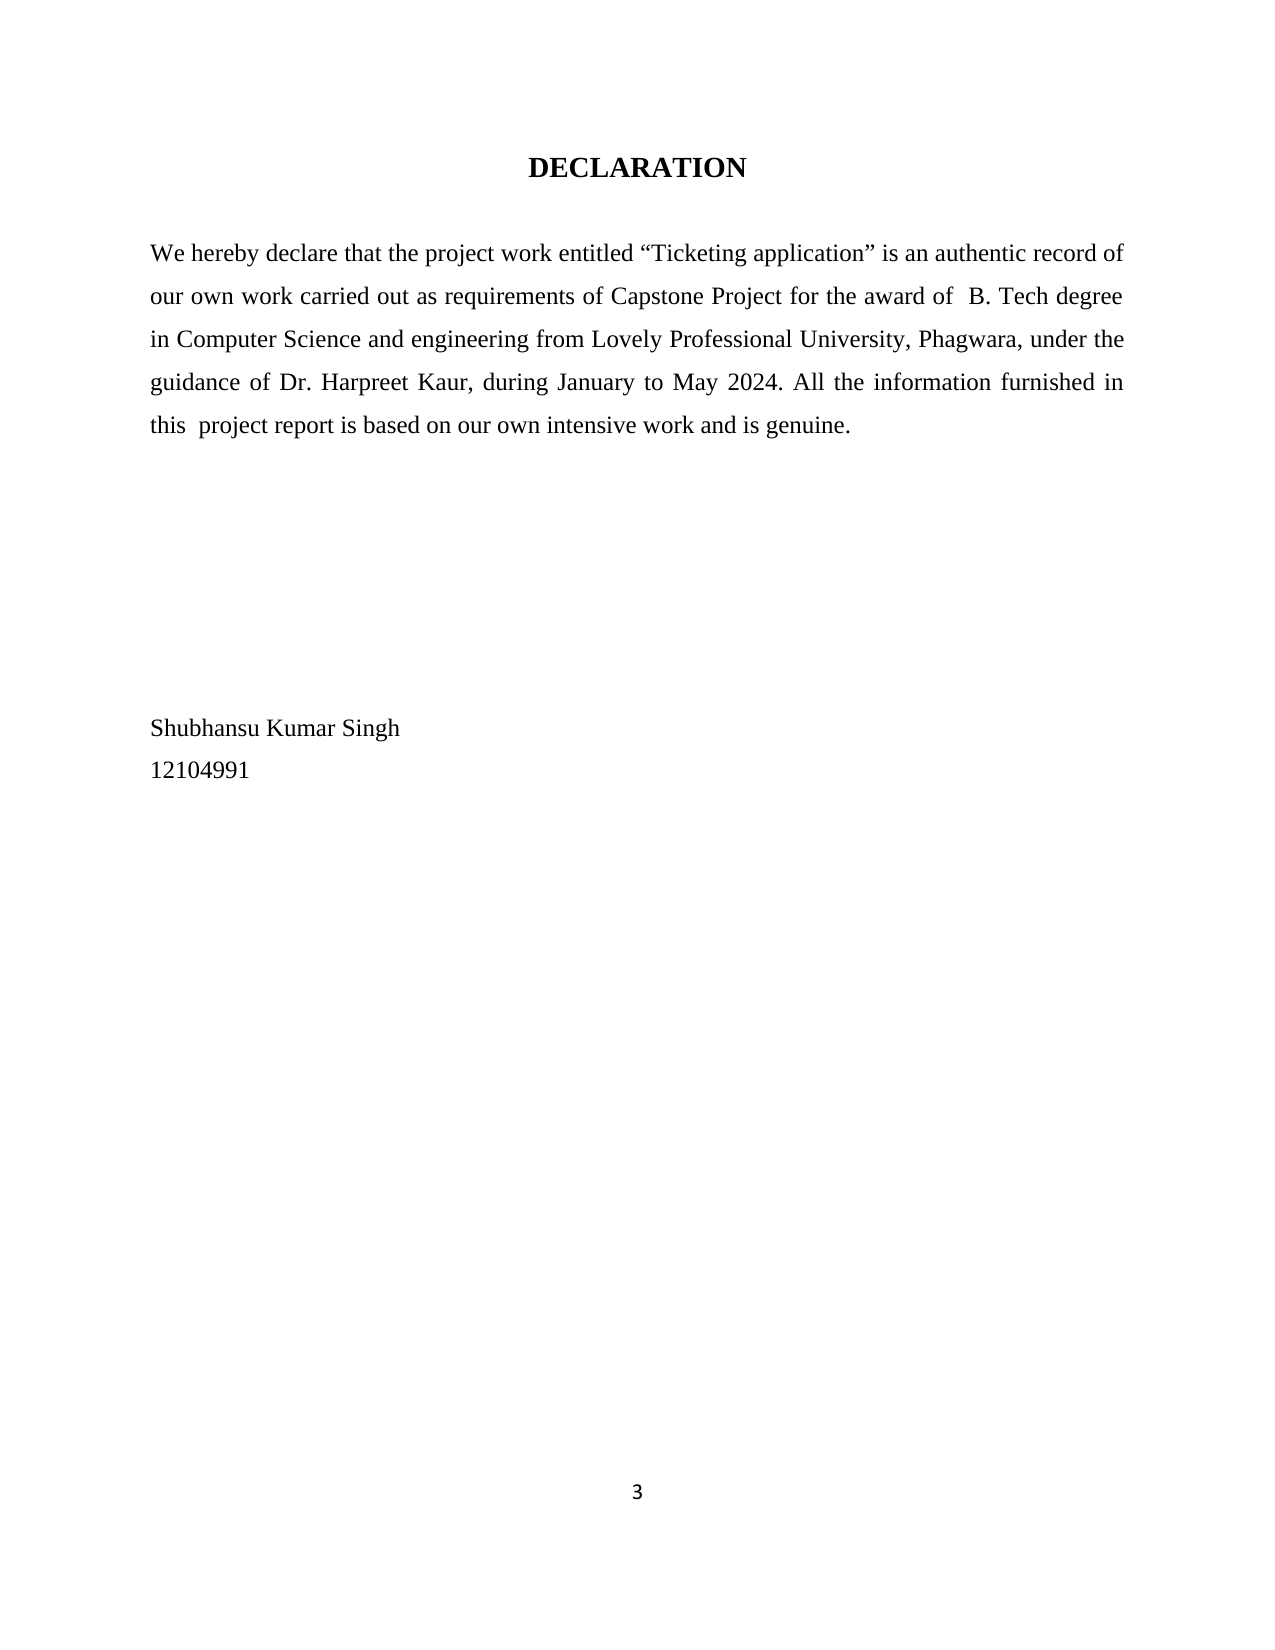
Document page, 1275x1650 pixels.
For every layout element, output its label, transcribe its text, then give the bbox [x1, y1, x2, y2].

text We hereby declare that the project work entitled “Ticketing application” is an authentic record of our own work carried out as requirements of Capstone Project for the award of B. Tech degree in Computer Science and engineering from Lovely Professional University, Phagwara, under the guidance of Dr. Harpreet Kaur, during January to May 2024. All the information furnished in this project report is based on our own intensive work and is genuine. [150, 238, 1125, 439]
text 12104991 [150, 755, 1125, 783]
text Shubhansu Kumar Singh [150, 713, 1125, 742]
text PAC FormDECLARATION [150, 150, 1125, 183]
